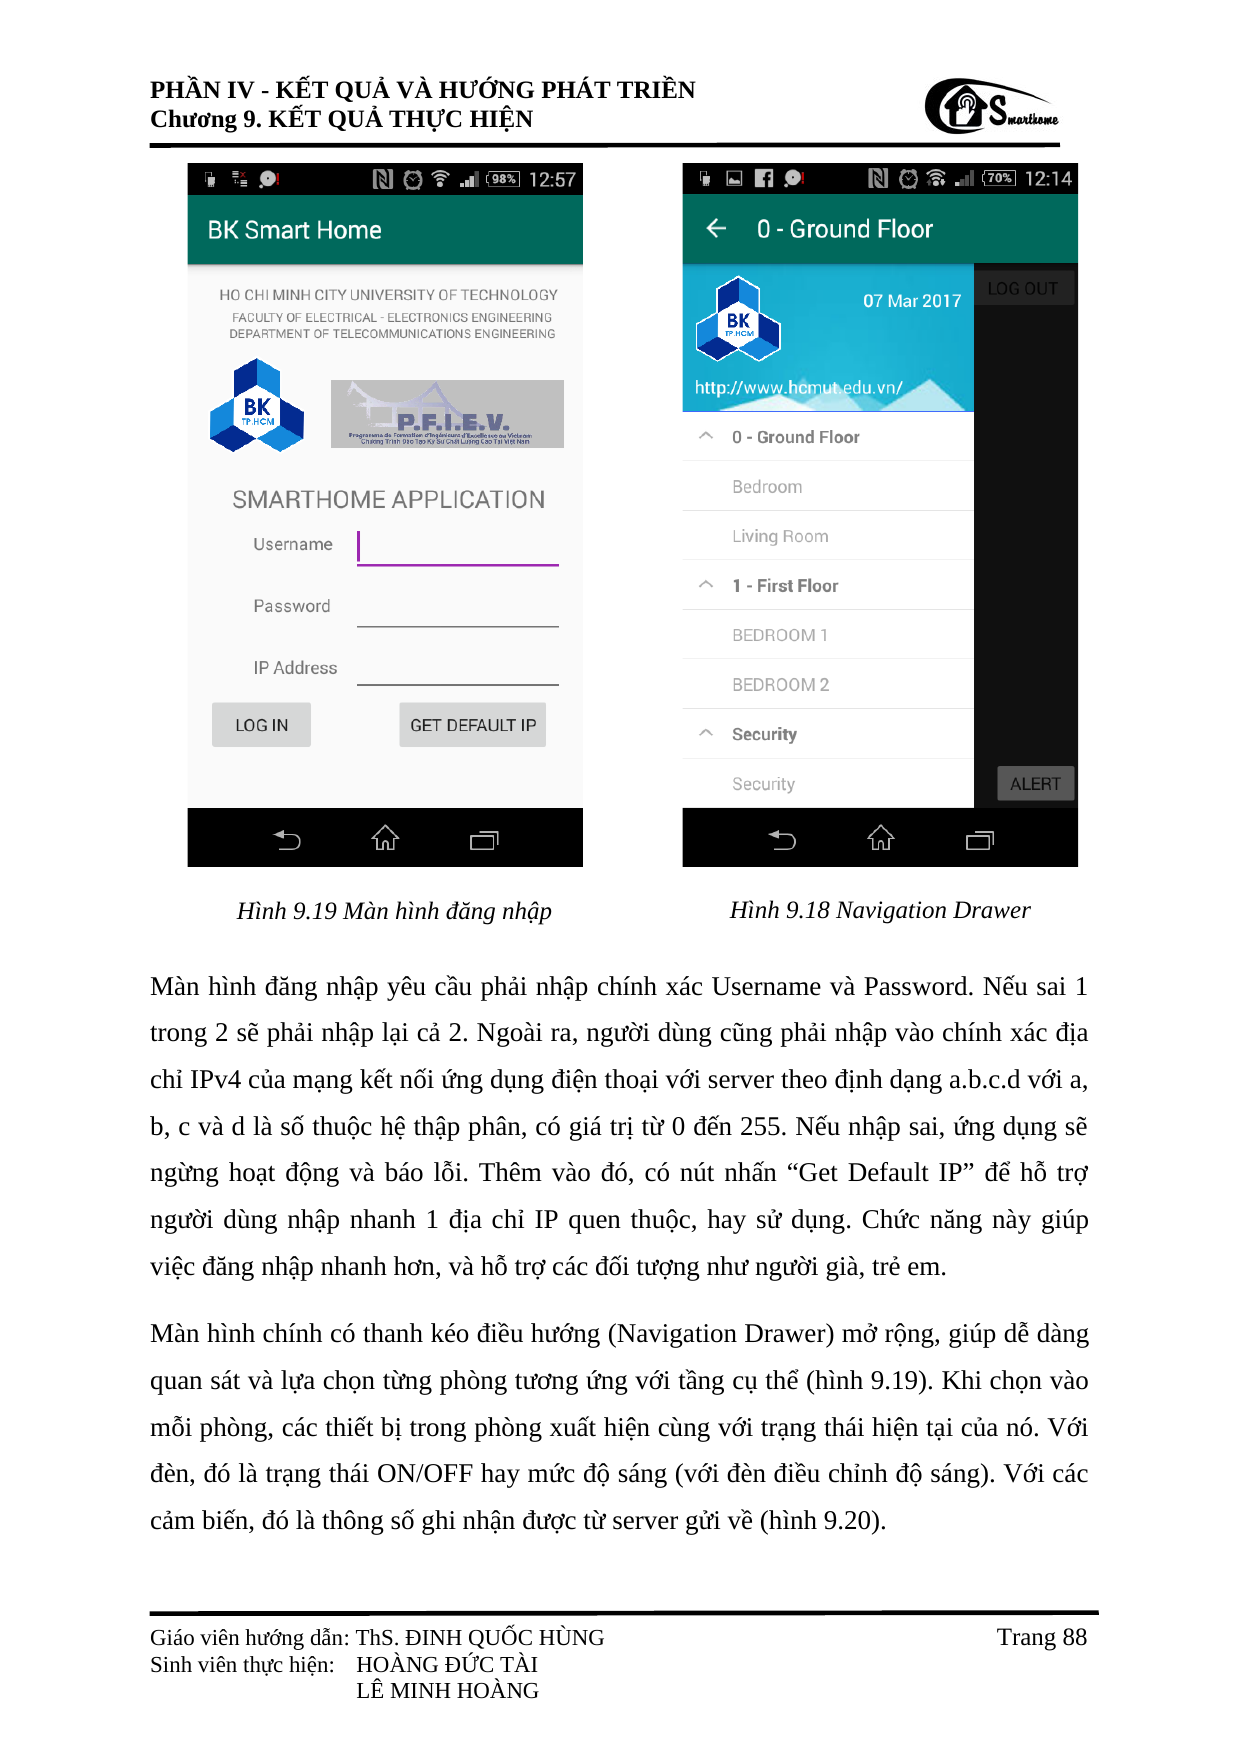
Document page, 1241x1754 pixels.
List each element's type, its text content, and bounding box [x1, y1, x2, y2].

picture [682, 163, 1079, 867]
text Màn hình đăng nhập yêu cầu phải nhập chính xác Username và Password. Nếu sai 1 trong 2 sẽ phải nhập lại cả 2. Ngoài ra, người dùng cũng phải nhập vào chính xác địa chỉ IPv4 của mạng kết nối ứng dụng điện thoại với server theo định dạng a.b.c.d với a, b, c và d là số thuộc hệ thập phân, có giá trị từ 0 đến 255. Nếu nhập sai, ứng dụng sẽ ngừng hoạt động và báo lỗi. Thêm vào đó, có nút nhấn “Get Default IP” để hỗ trợ người dùng nhập nhanh 1 địa chỉ IP quen thuộc, hay sử dụng. Chức năng này giúp việc đăng nhập nhanh hơn, và hỗ trợ các đối tượng như người già, trẻ em. [150, 895, 1090, 1281]
picture [187, 163, 583, 867]
picture [917, 77, 1064, 135]
text Màn hình chính có thanh kéo điều hướng (Navigation Drawer) mở rộng, giúp dễ dàng quan sát và lựa chọn từng phòng tương ứng với tầng cụ thể (hình 9.19). Khi chọn vào mỗi phòng, các thiết bị trong phòng xuất hiện cùng với trạng thái hiện tại của nó. Với đèn, đó là trạng thái ON/OFF hay mức độ sáng (với đèn điều chỉnh độ sáng). Với các cảm biến, đó là thông số ghi nhận được từ server gửi về (hình 9.20). [150, 1317, 1090, 1535]
